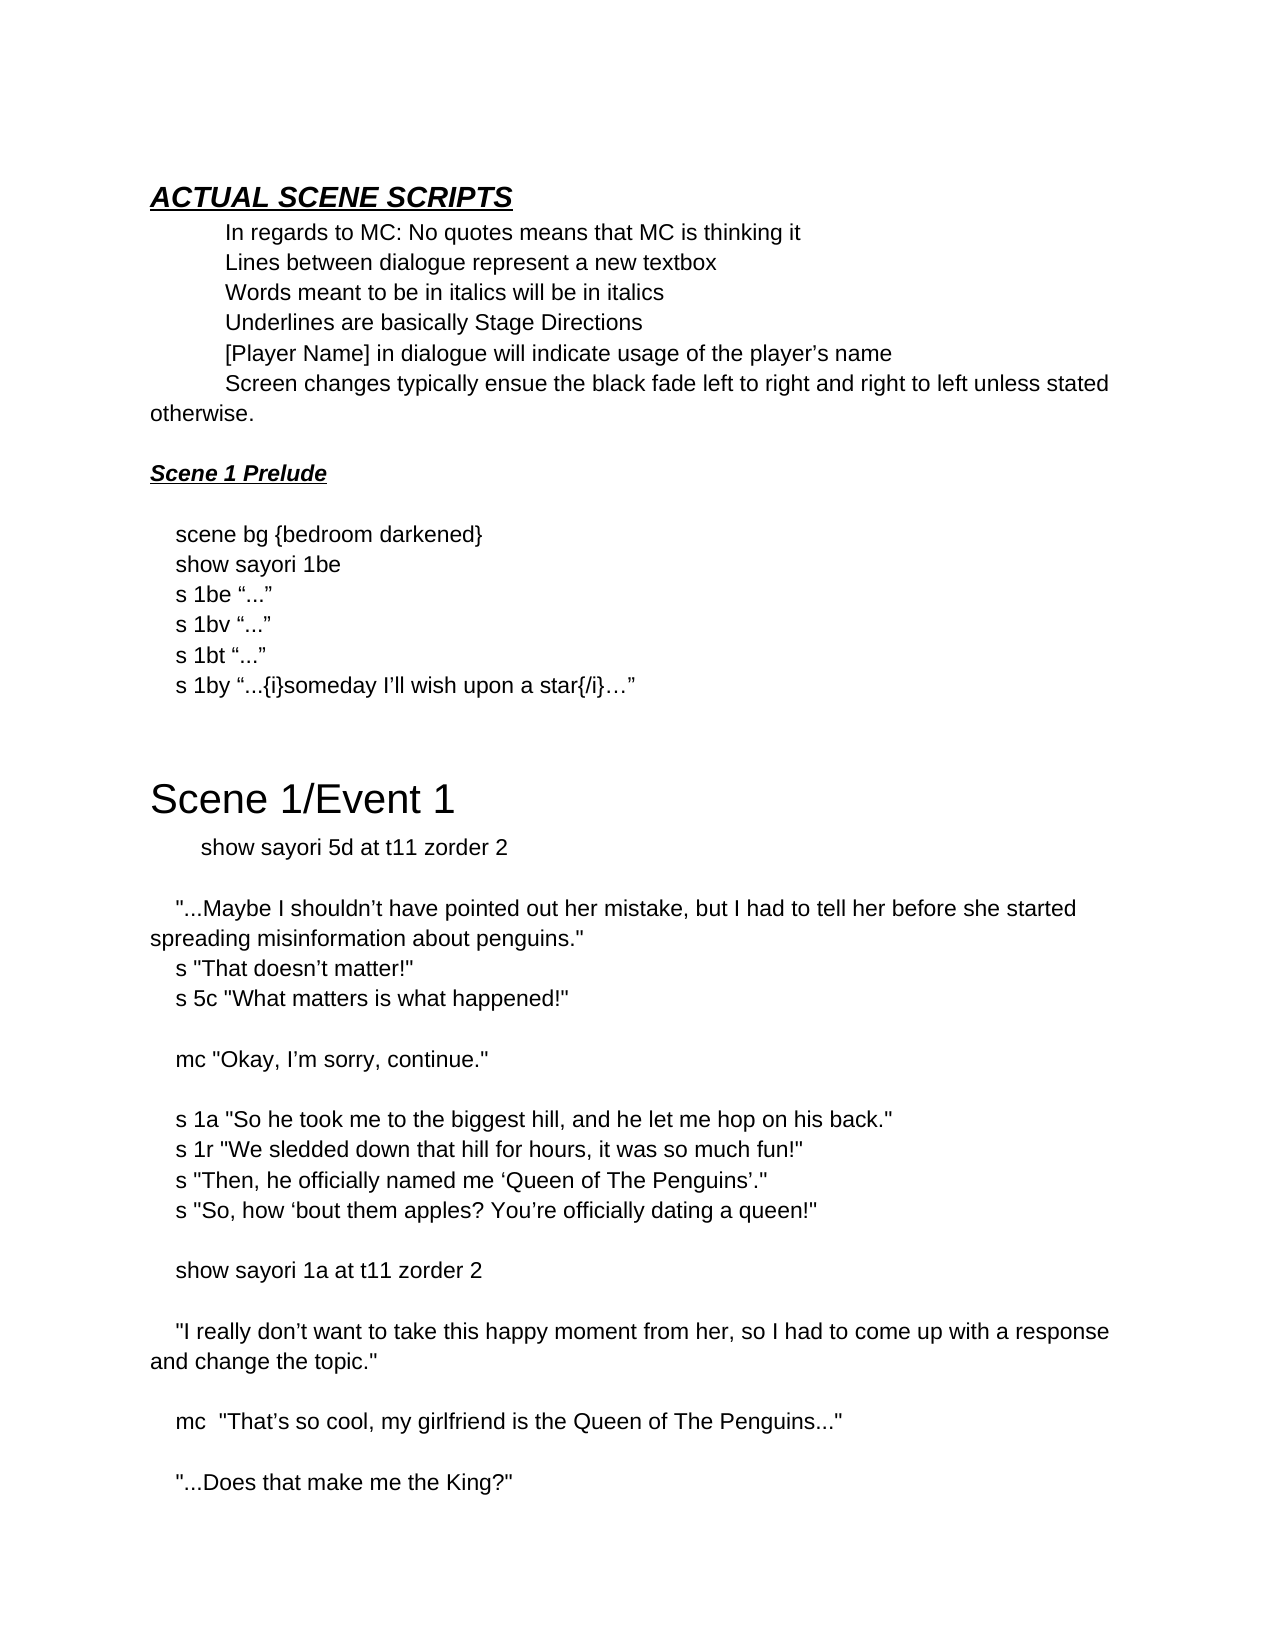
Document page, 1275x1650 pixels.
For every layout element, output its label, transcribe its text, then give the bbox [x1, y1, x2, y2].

text s "That doesn’t matter!" [150, 955, 1125, 982]
text Lines between dialogue represent a new textbox [150, 249, 1125, 275]
text [Player Name] in dialogue will indicate usage of the player’s name [150, 339, 1125, 366]
text show sayori 5d at t11 zorder 2 [150, 834, 1125, 861]
text show sayori 1a at t11 zorder 2 [150, 1257, 1125, 1284]
text Scene 1 Prelude [150, 460, 1125, 487]
text s 1by “...{i}someday I’ll wish upon a star{/i}…” [150, 672, 1125, 698]
text s 1r "We sledded down that hill for hours, it was so much fun!" [150, 1136, 1125, 1163]
text s 1be “...” [150, 581, 1125, 608]
text Words meant to be in italics will be in italics [150, 279, 1125, 306]
text In regards to MC: No quotes means that MC is thinking it [150, 219, 1125, 245]
text show sayori 1be [150, 551, 1125, 577]
text s 5c "What matters is what happened!" [150, 985, 1125, 1012]
text mc "Okay, I’m sorry, continue." [150, 1046, 1125, 1072]
text Screen changes typically ensue the black fade left to right and right to left unless stated otherwise. [150, 370, 1125, 426]
text scene bg {bedroom darkened} [150, 521, 1125, 547]
text "...Maybe I shouldn’t have pointed out her mistake, but I had to tell her before she started spreading misinformation about penguins." [150, 895, 1125, 951]
text ACTUAL SCENE SCRIPTS [150, 180, 1125, 214]
subtitle Scene 1/Event 1 [150, 774, 1125, 822]
text s 1bv “...” [150, 611, 1125, 638]
text "...Does that make me the King?" [150, 1469, 1125, 1495]
text s 1bt “...” [150, 642, 1125, 668]
text "I really don’t want to take this happy moment from her, so I had to come up with a response and change the topic." [150, 1318, 1125, 1374]
text s 1a "So he took me to the biggest hill, and he let me hop on his back." [150, 1106, 1125, 1133]
text Underlines are basically Stage Directions [150, 309, 1125, 336]
text s "So, how ‘bout them apples? You’re officially dating a queen!" [150, 1197, 1125, 1223]
text mc "That’s so cool, my girlfriend is the Queen of The Penguins..." [150, 1408, 1125, 1435]
text s "Then, he officially named me ‘Queen of The Penguins’." [150, 1167, 1125, 1193]
